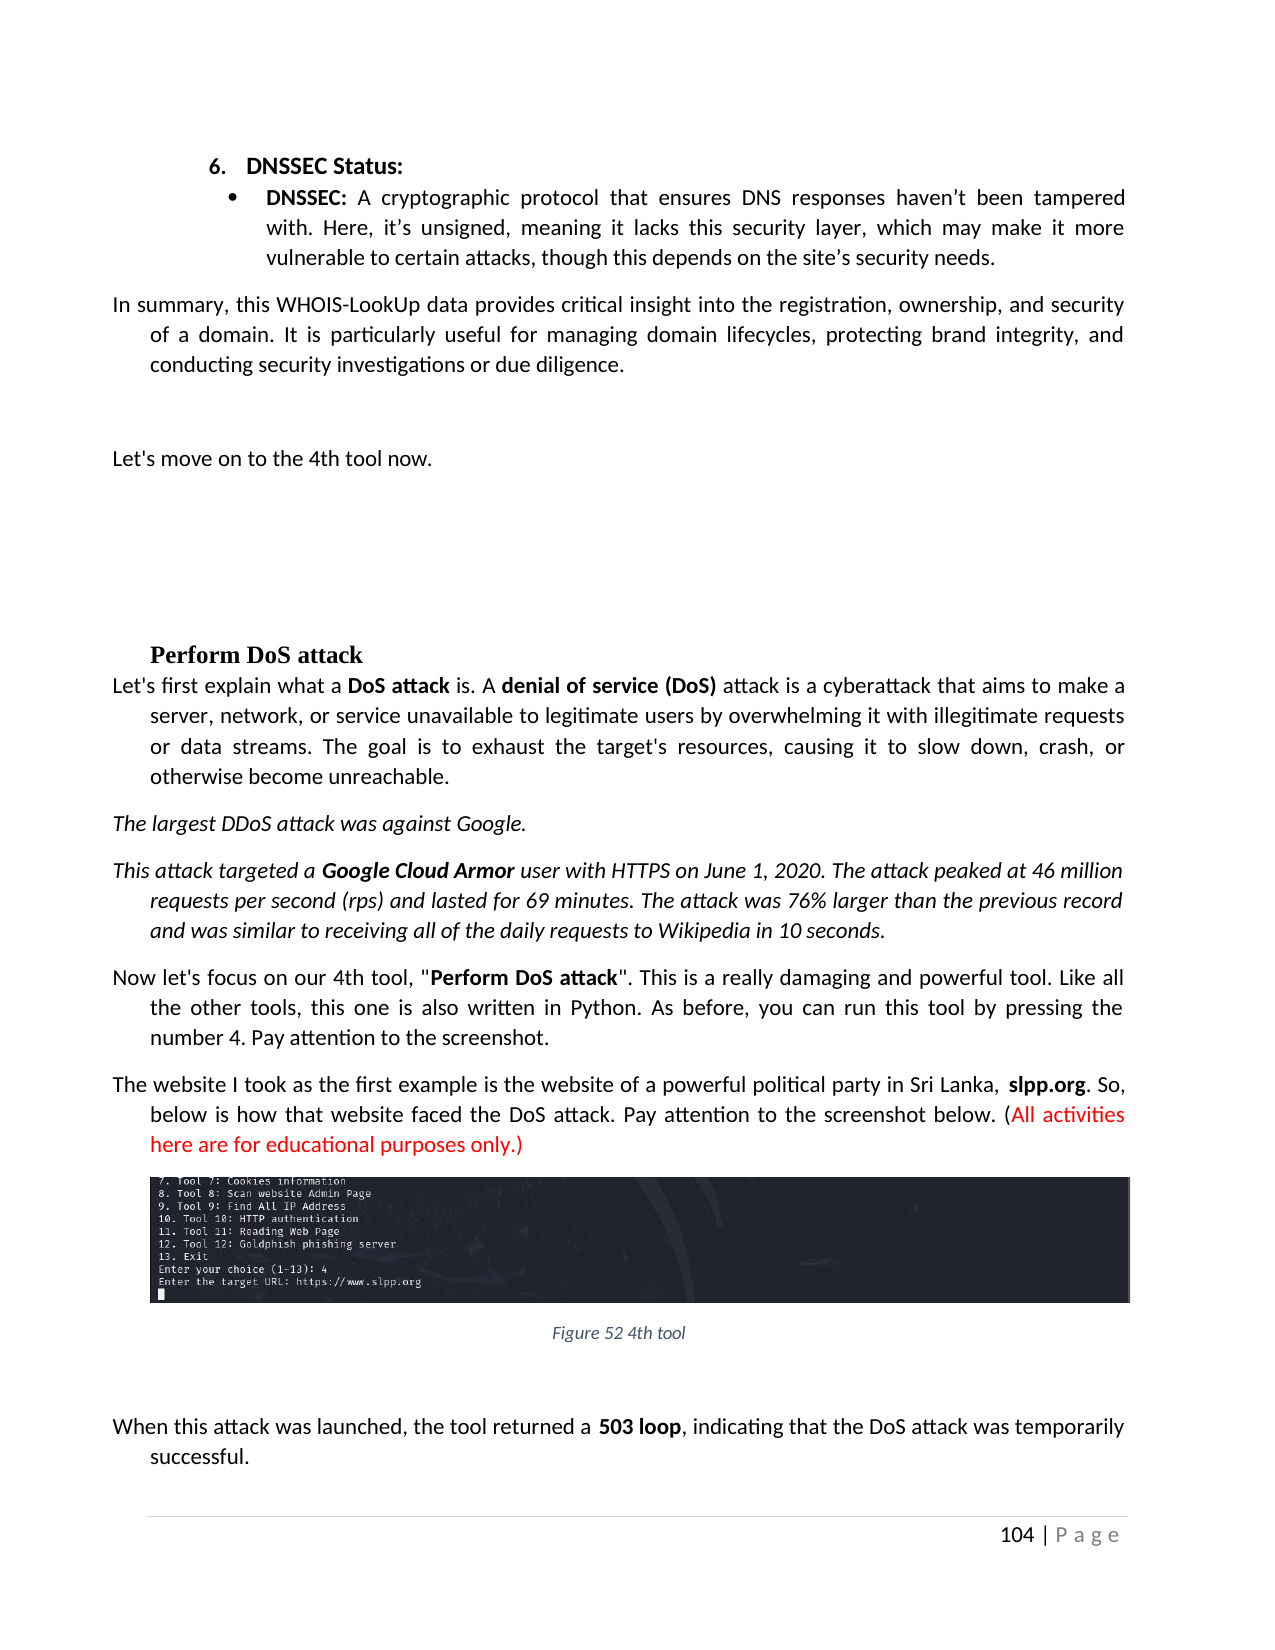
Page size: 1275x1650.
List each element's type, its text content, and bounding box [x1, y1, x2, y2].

text Let's first explain what a DoS attack is. A denial of service (DoS) attack is a cyberattack that aims to make a server, network, or service unavailable to legitimate users by overwhelming it with illegitimate requests or data streams. The goal is to exhaust the target's resources, causing it to slow down, crash, or otherwise become unreachable. [112, 671, 1126, 790]
subtitle Perform DoS attack [150, 640, 1200, 669]
list DNSSEC: A cryptographic protocol that ensures DNS responses haven’t been tampered with. Here, it’s unsigned, meaning it lacks this security layer, which may make it more vulnerable to certain attacks, though this depends on the site’s security needs. [229, 183, 1126, 271]
picture [150, 1177, 1130, 1303]
text Now let's focus on our 4th tool, "Perform DoS attack". This is a really damaging and powerful tool. Like all the other tools, this one is also written in Python. As before, you can run this tool by pressing the number 4. Pay attention to the screenshot. [112, 963, 1125, 1051]
text This attack targeted a Google Cloud Armor user with HTTPS on June 1, 2020. The attack peaked at 46 million requests per second (rps) and lasted for 69 minutes. The attack was 76% larger than the previous record and was similar to receiving all of the daily requests to Wikipedia in 10 seconds. [112, 856, 1125, 944]
subtitle DNSSEC Status: [209, 150, 1200, 181]
text The largest DDoS attack was against Google. [112, 809, 1200, 837]
text When this attack was launched, the tool returned a 503 loop, indicating that the DoS attack was temporarily successful. [112, 1412, 1126, 1470]
text In summary, this WHOIS-LookUp data provides critical insight into the registration, ownership, and security of a domain. It is particularly useful for managing domain lifecycles, protecting brand integrity, and conducting security investigations or due diligence. [112, 290, 1126, 379]
text Let's move on to the 4th tool now. [112, 444, 1200, 472]
text The website I took as the first example is the website of a powerful political party in Sri Lanka, slpp.org. So, below is how that website faced the DoS attack. Pay attention to the screenshot below. (All activities here are for educational purposes only.) [112, 1070, 1126, 1159]
